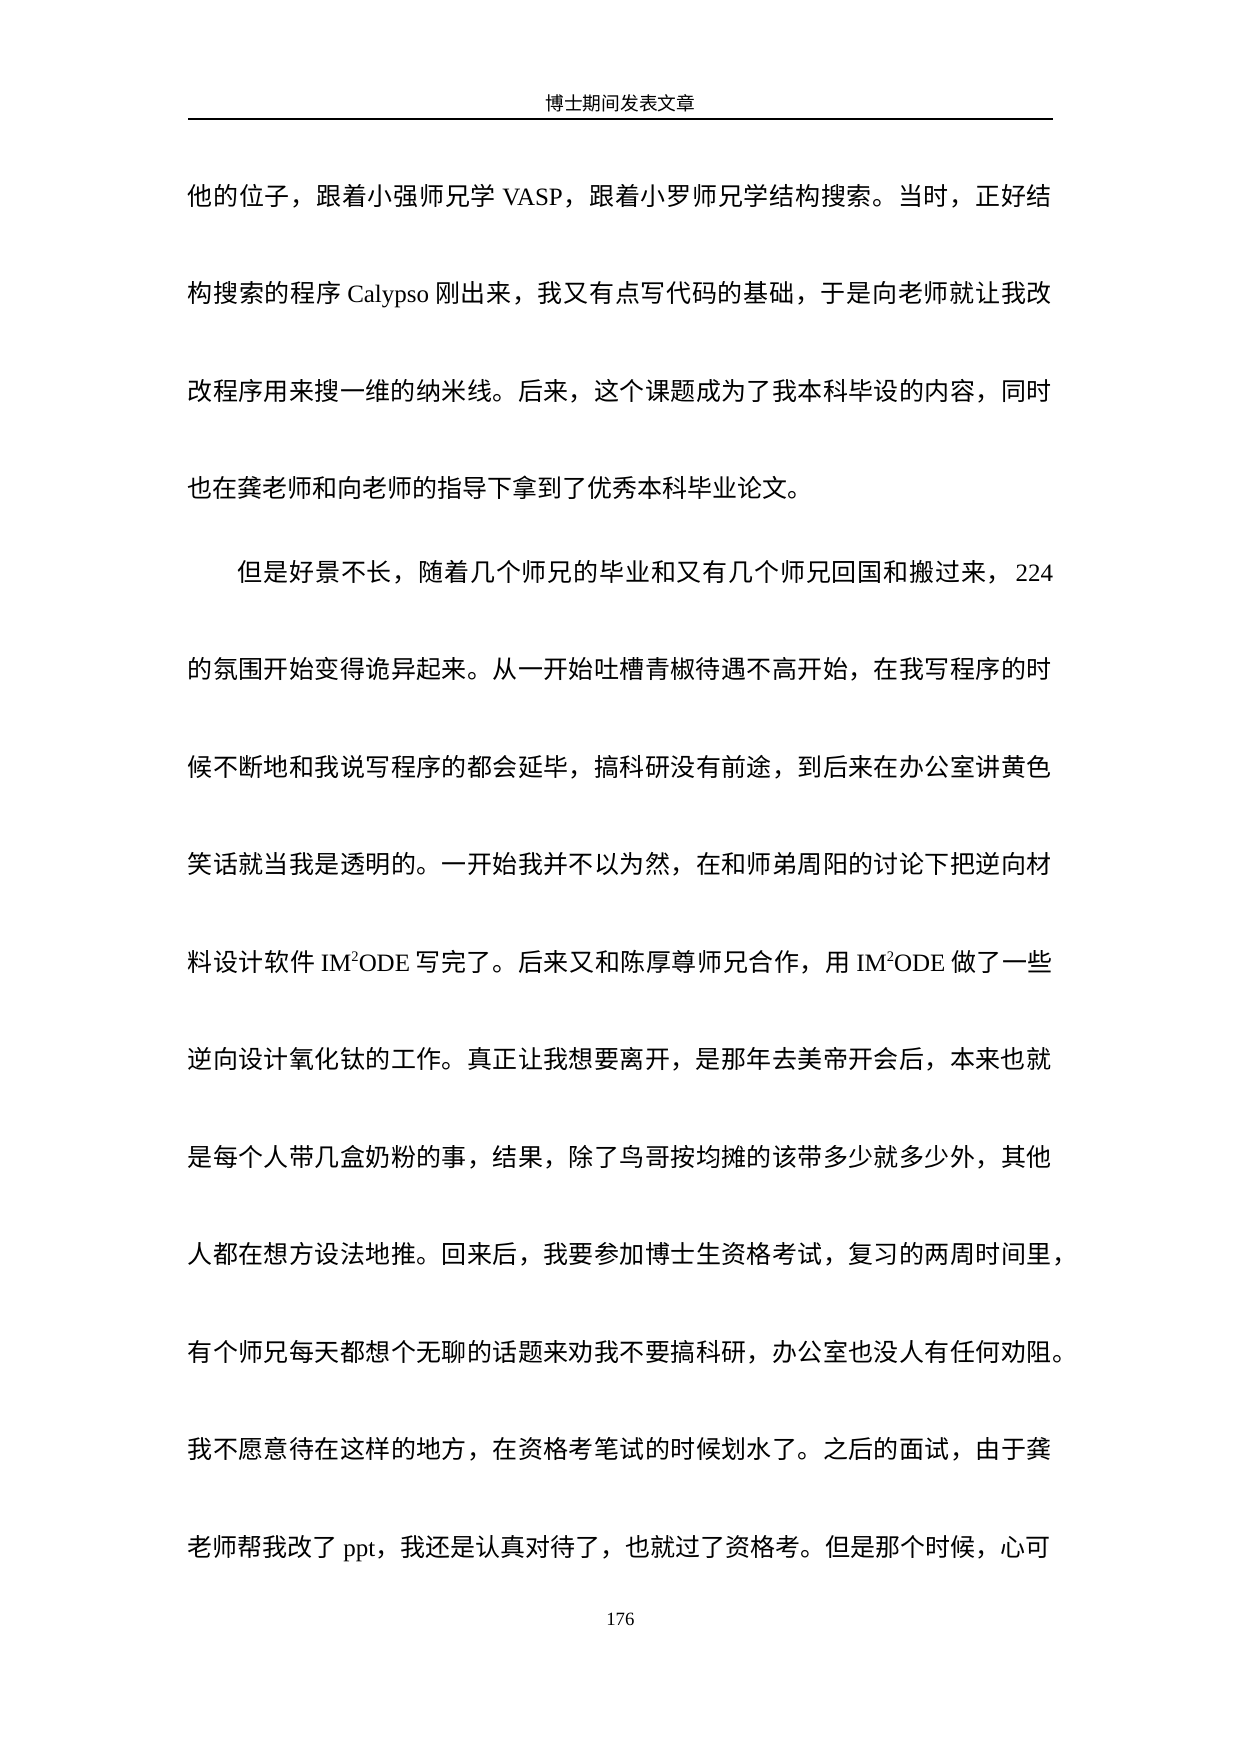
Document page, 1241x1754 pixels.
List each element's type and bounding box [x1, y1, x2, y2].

text [187, 162, 1053, 519]
text [187, 538, 1053, 1578]
